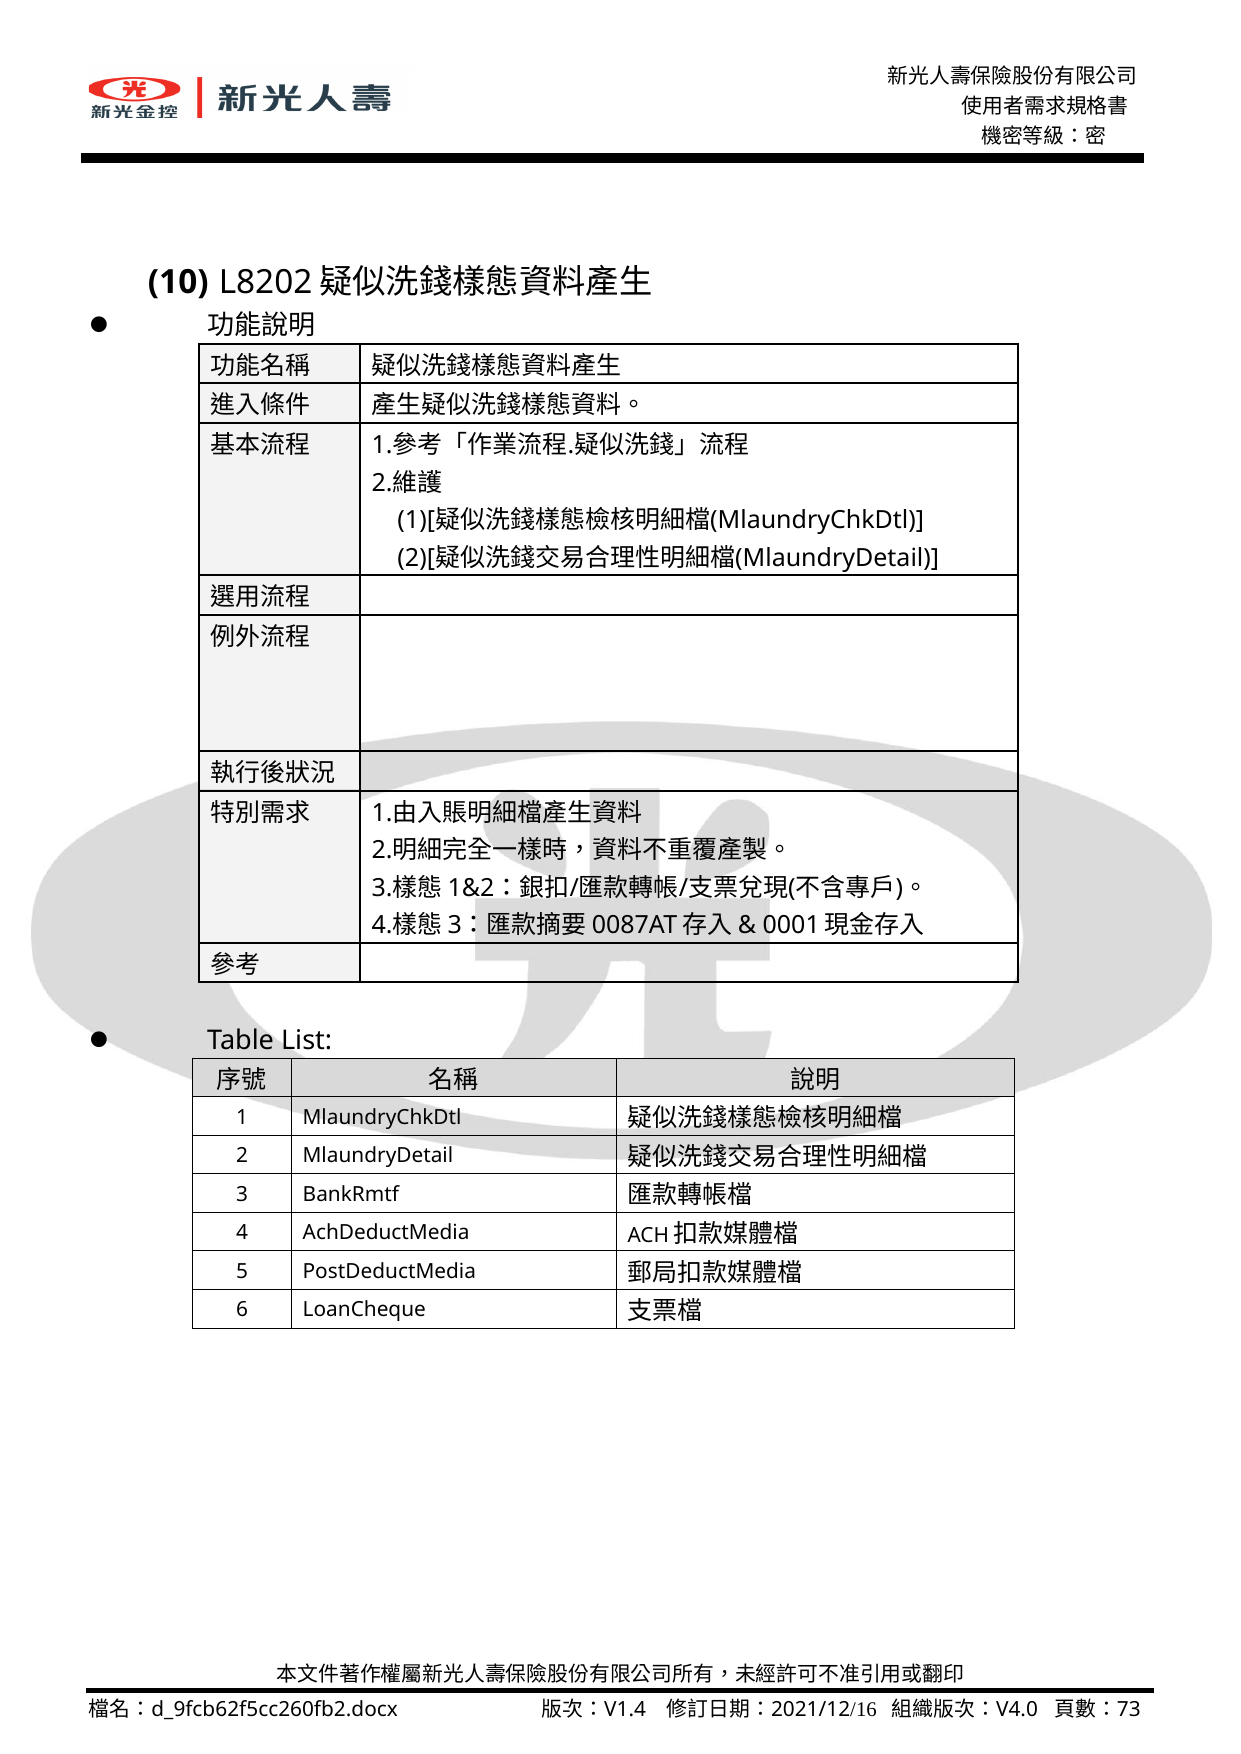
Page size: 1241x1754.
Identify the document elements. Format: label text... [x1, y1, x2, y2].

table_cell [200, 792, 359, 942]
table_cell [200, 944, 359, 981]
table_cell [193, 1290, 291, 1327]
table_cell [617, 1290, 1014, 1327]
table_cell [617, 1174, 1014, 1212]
list Table List: [89, 1021, 1152, 1058]
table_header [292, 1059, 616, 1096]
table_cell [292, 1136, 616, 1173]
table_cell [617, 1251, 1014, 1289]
subtitle L8202疑似洗錢樣態資料產生 [148, 255, 1152, 303]
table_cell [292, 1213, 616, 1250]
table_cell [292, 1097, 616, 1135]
picture [25, 713, 1215, 1166]
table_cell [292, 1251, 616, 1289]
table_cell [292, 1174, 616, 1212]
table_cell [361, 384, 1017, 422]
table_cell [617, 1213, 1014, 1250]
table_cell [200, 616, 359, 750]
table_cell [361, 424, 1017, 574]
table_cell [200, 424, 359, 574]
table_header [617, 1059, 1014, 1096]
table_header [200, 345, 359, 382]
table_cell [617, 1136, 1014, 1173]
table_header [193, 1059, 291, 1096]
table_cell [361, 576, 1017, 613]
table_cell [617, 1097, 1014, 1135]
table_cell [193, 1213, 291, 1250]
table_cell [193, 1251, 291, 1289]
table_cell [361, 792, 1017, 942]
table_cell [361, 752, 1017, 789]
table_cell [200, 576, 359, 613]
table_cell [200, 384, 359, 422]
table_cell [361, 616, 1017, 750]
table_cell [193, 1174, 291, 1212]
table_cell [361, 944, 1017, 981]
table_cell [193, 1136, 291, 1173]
list 功能說明 [89, 303, 1152, 343]
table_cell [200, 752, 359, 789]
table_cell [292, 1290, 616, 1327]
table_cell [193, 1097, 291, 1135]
picture [88, 61, 414, 118]
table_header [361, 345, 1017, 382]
